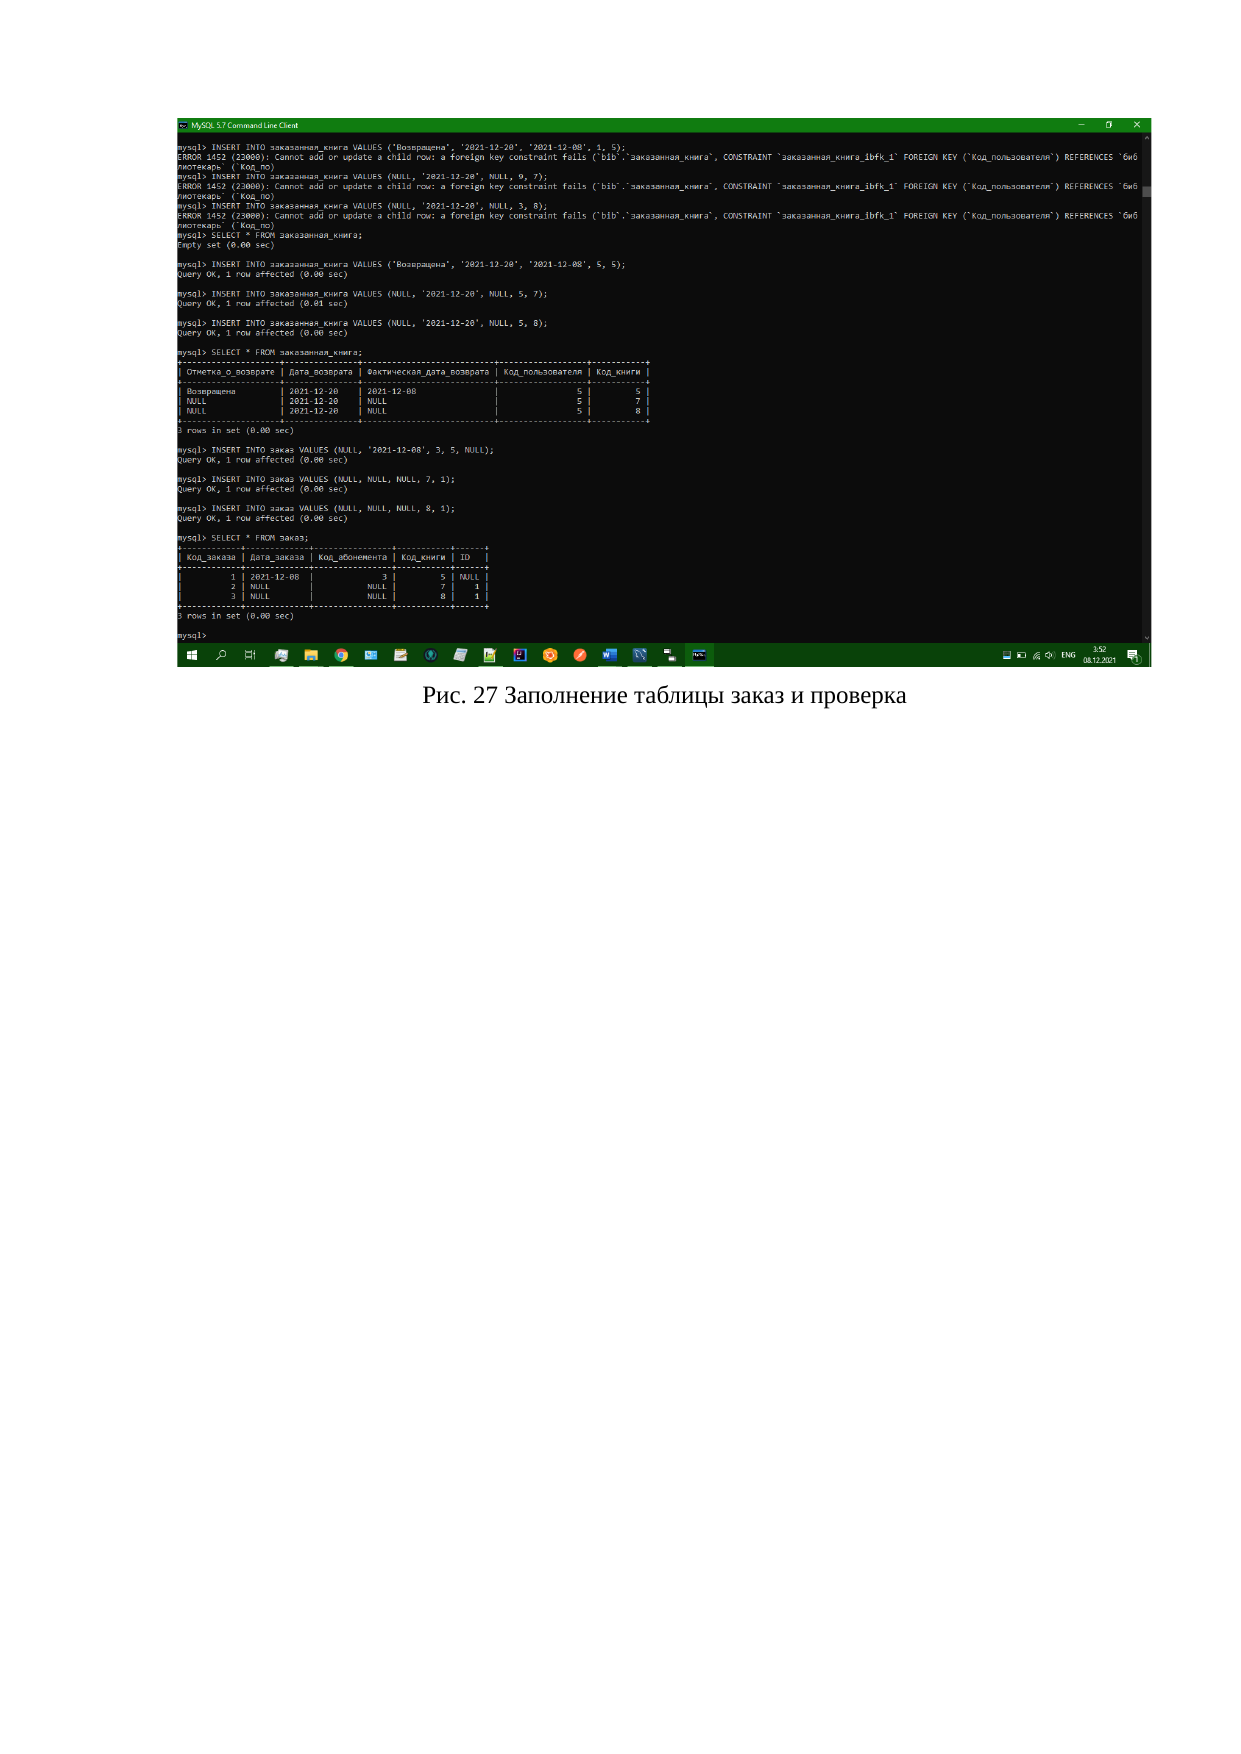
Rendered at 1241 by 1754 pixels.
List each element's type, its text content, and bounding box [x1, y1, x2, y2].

text Рис. 27 Заполнение таблицы заказ и проверка [177, 681, 1152, 709]
picture [177, 118, 1152, 667]
